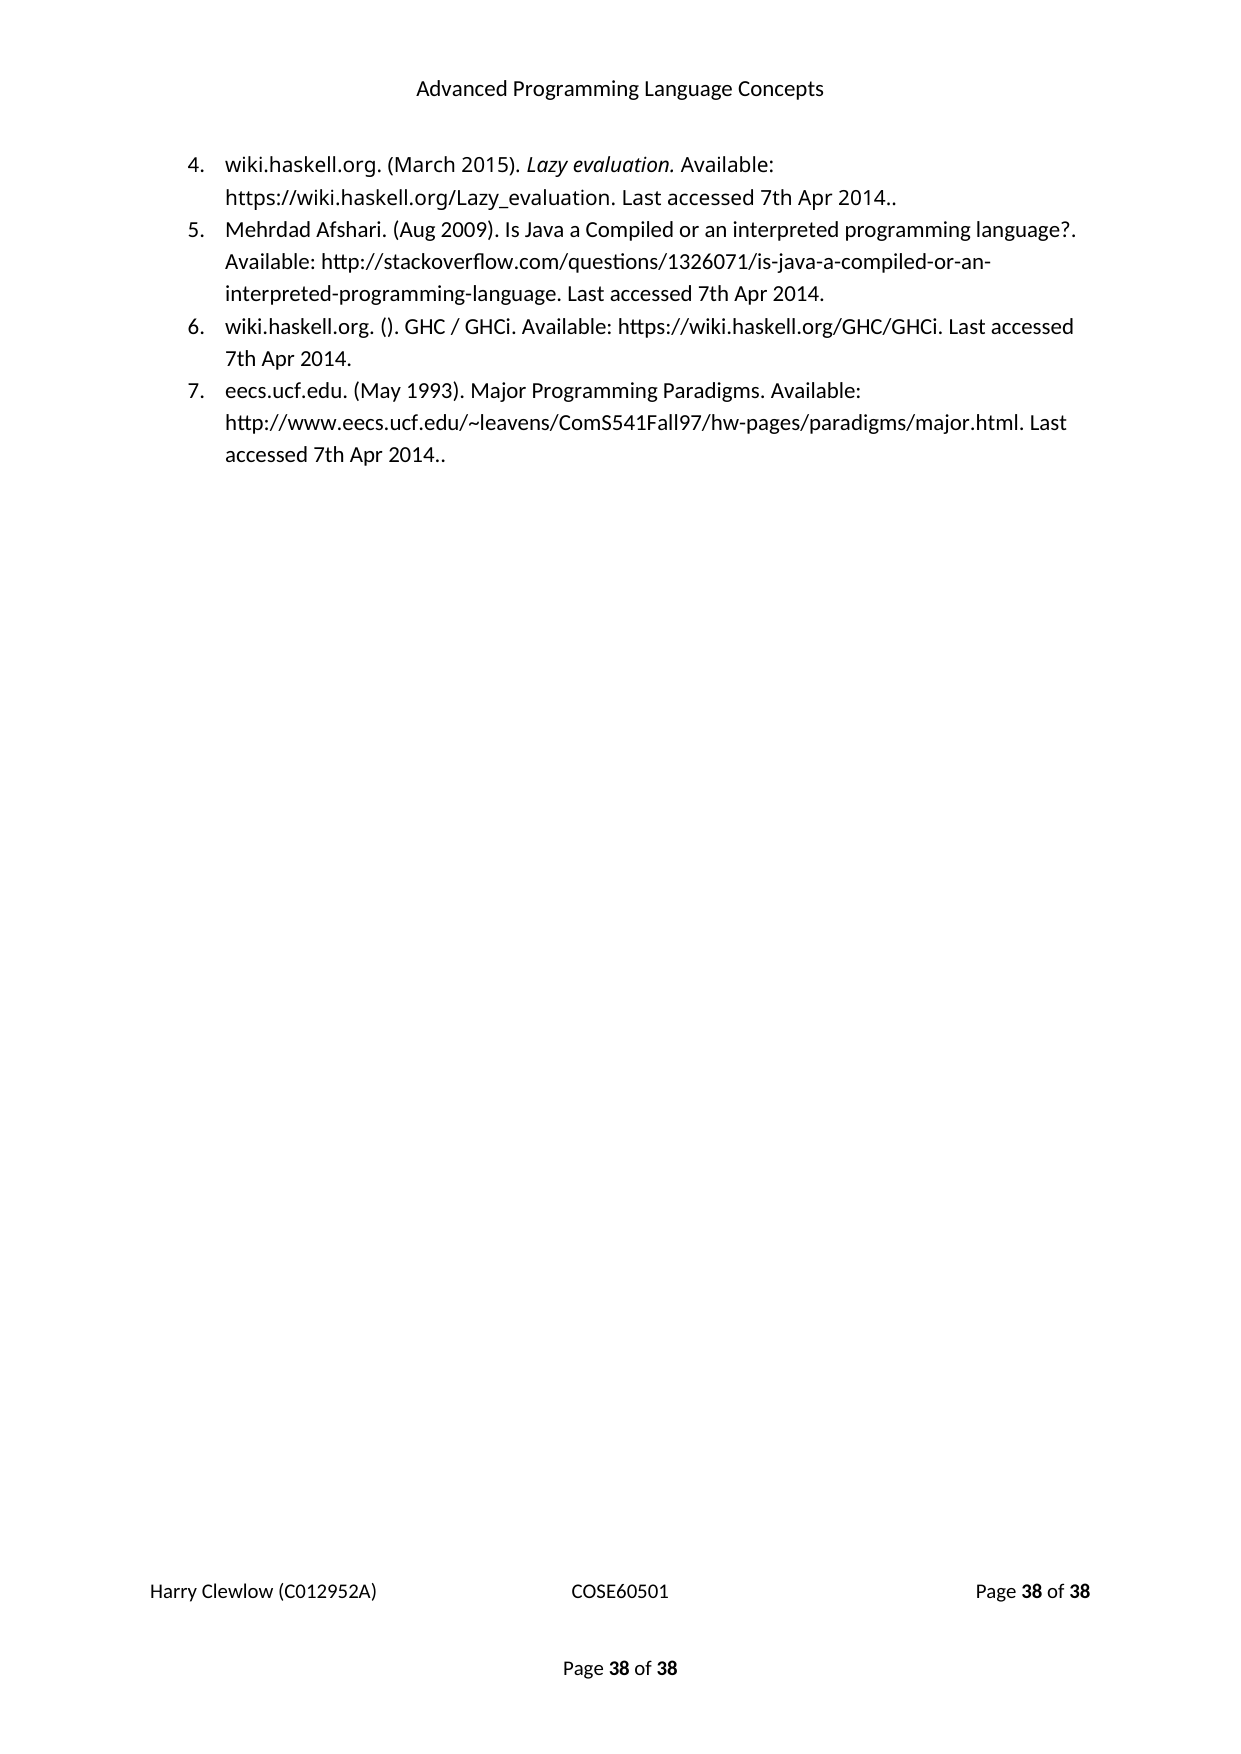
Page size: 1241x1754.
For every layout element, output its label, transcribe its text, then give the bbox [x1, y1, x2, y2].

list Mehrdad Afshari. (Aug 2009). Is Java a Compiled or an interpreted programming language?. Available: http://stackoverflow.com/questions/1326071/is-java-a-compiled-or-an-interpreted-programming-language. Last accessed 7th Apr 2014. [187, 215, 1090, 308]
list wiki.haskell.org. (March 2015). Lazy evaluation. Available: https://wiki.haskell.org/Lazy_evaluation. Last accessed 7th Apr 2014.. [187, 150, 1090, 211]
list wiki.haskell.org. (). GHC / GHCi. Available: https://wiki.haskell.org/GHC/GHCi. Last accessed 7th Apr 2014. [187, 312, 1090, 372]
list eecs.ucf.edu. (May 1993). Major Programming Paradigms. Available: http://www.eecs.ucf.edu/~leavens/ComS541Fall97/hw-pages/paradigms/major.html. Last accessed 7th Apr 2014.. [187, 376, 1090, 468]
